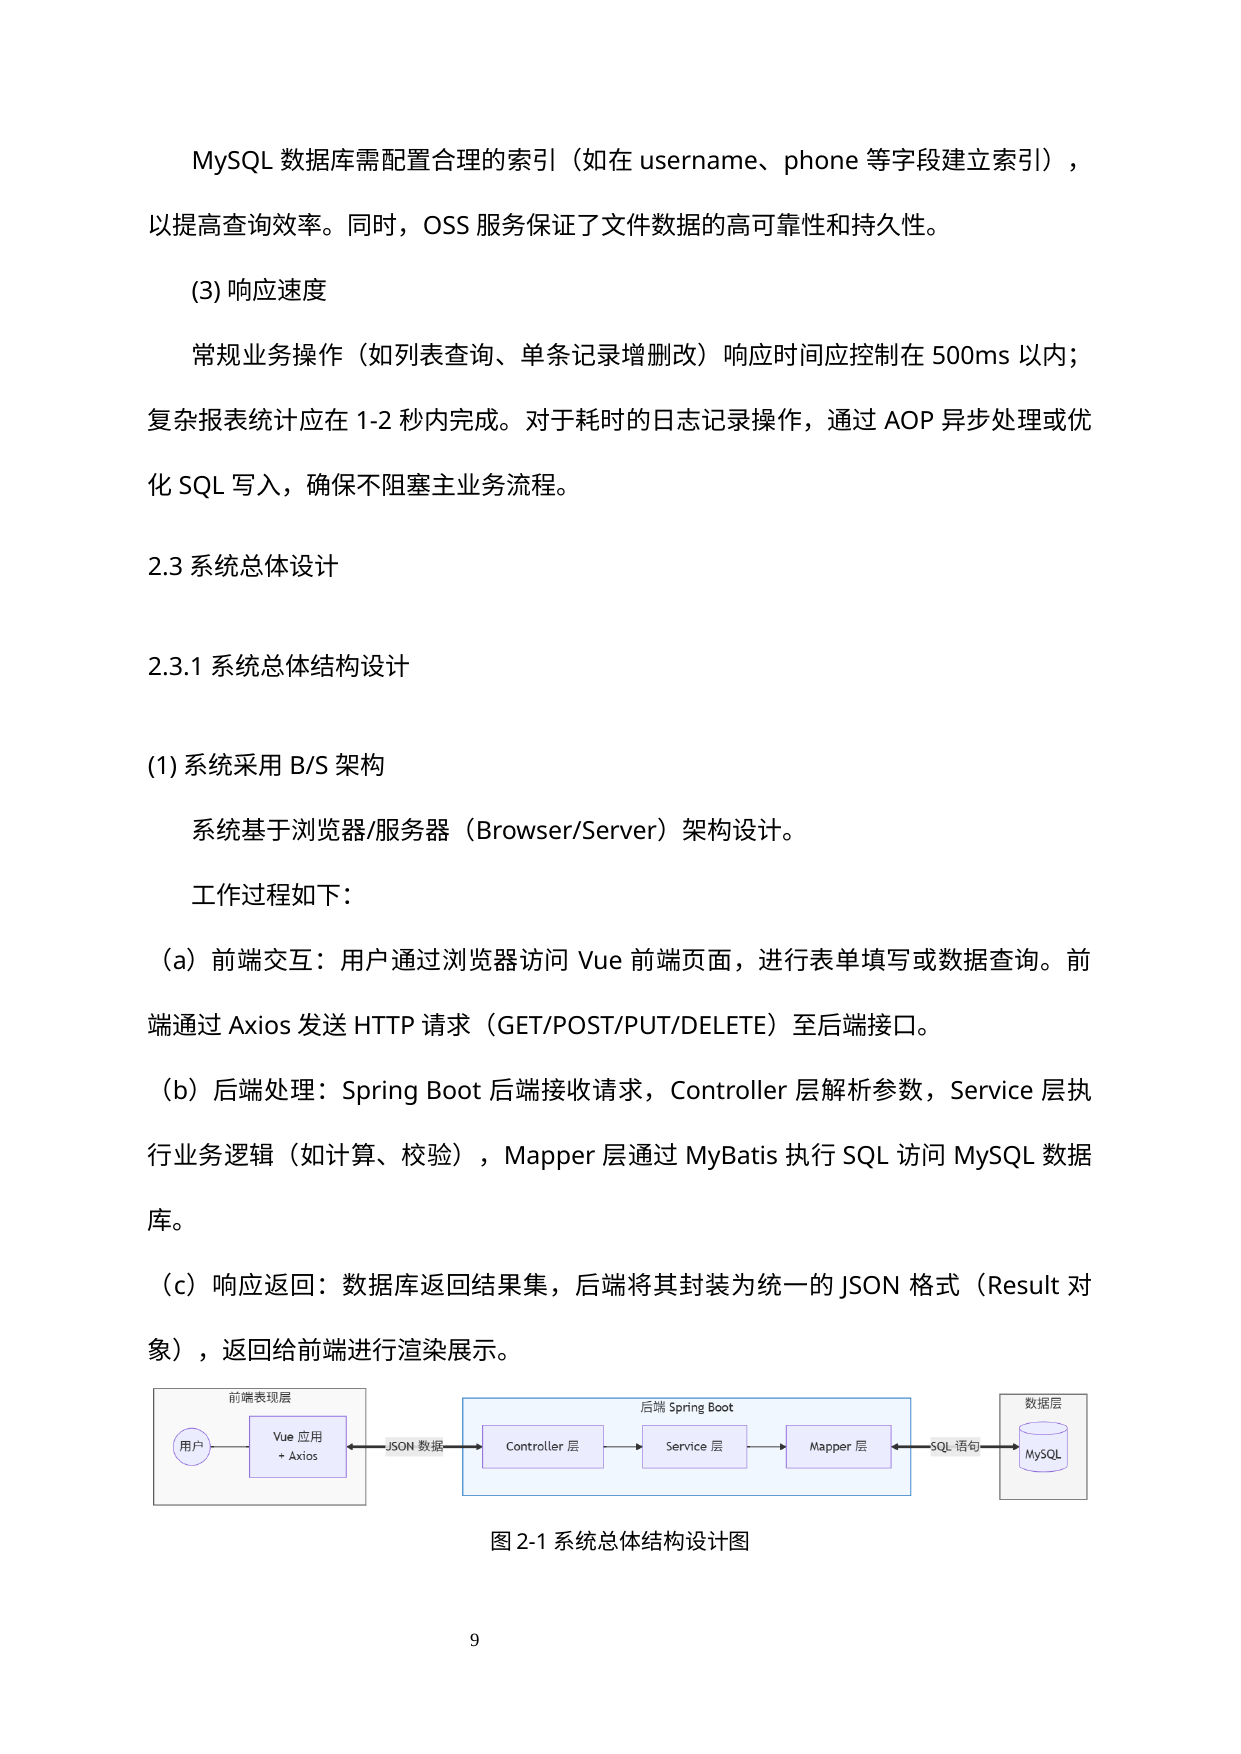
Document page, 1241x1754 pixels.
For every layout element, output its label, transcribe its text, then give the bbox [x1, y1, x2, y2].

text 图2-1 系统总体结构设计图 [148, 1524, 1093, 1556]
list 前端交互：用户通过浏览器访问 Vue 前端页面，进行表单填写或数据查询。前端通过 Axios 发送 HTTP 请求（GET/POST/PUT/DELETE）至后端接口。 [148, 926, 1093, 1056]
text 常规业务操作（如列表查询、单条记录增删改）响应时间应控制在 500ms 以内；复杂报表统计应在 1-2 秒内完成。对于耗时的日志记录操作，通过 AOP 异步处理或优化 SQL 写入，确保不阻塞主业务流程。 [148, 321, 1093, 516]
list 后端处理：Spring Boot 后端接收请求，Controller 层解析参数，Service 层执行业务逻辑（如计算、校验），Mapper 层通过 MyBatis 执行 SQL 访问 MySQL 数据库。 [148, 1056, 1093, 1251]
text MySQL 数据库需配置合理的索引（如在 username、phone 等字段建立索引），以提高查询效率。同时，OSS 服务保证了文件数据的高可靠性和持久性。 [148, 126, 1093, 256]
text 系统基于浏览器/服务器（Browser/Server）架构设计。 [148, 796, 1093, 861]
text (1) 系统采用 B/S 架构 [148, 731, 1093, 796]
list （c）响应返回：数据库返回结果集，后端将其封装为统一的 JSON 格式（Result 对象），返回给前端进行渲染展示。 [148, 1251, 1093, 1381]
text 2.3 系统总体设计 [148, 532, 1093, 597]
list 响应速度 [148, 256, 1093, 321]
picture [147, 1385, 1093, 1507]
text 2.3.1 系统总体结构设计 [148, 632, 1093, 697]
text 工作过程如下： [148, 861, 1093, 926]
